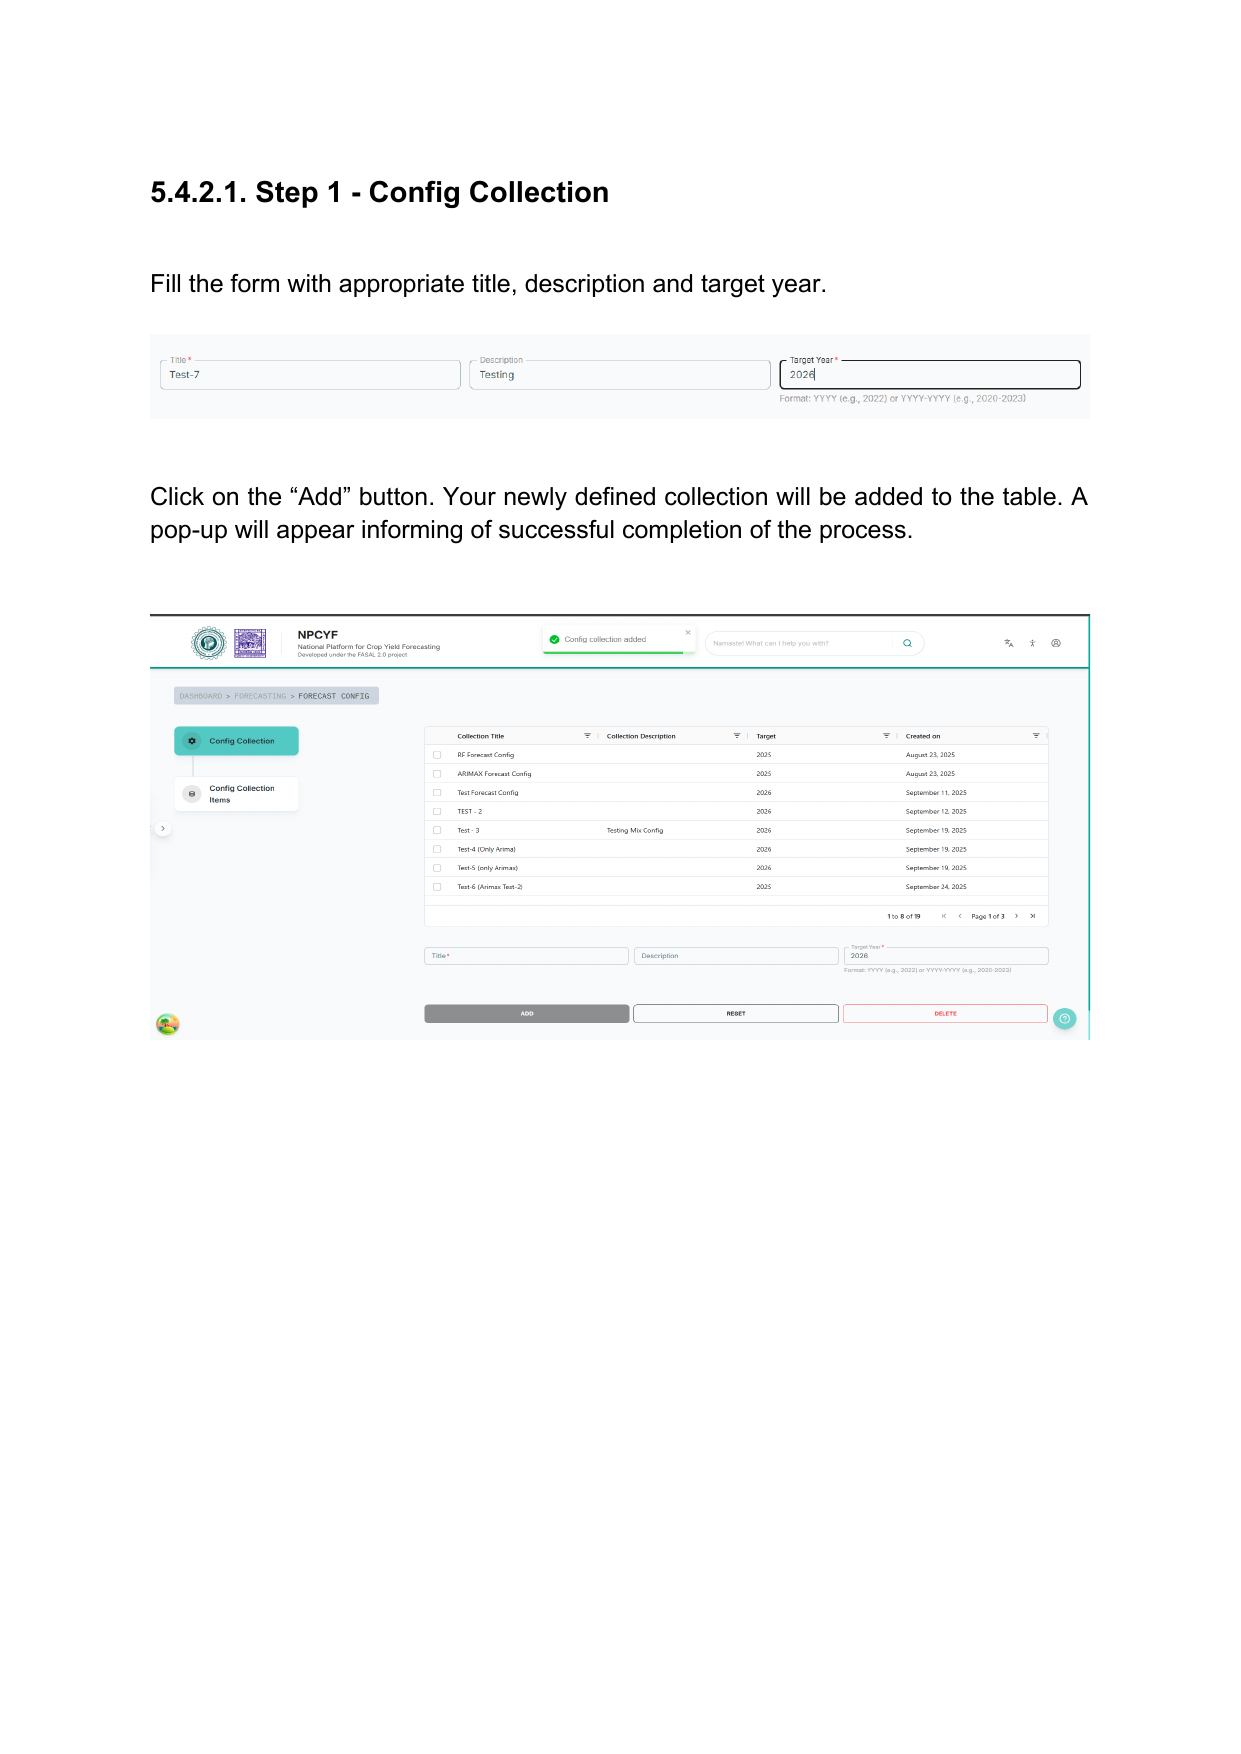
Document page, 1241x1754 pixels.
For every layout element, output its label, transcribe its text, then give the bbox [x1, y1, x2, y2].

subtitle 5.4.2.1. Step 1 - Config Collection [150, 175, 1090, 208]
picture [150, 614, 1091, 1040]
picture [150, 334, 1091, 419]
text Fill the form with appropriate title, description and target year. [150, 269, 1090, 297]
text Click on the “Add” button. Your newly defined collection will be added to the table. A pop-up will appear informing of successful completion of the process. [150, 482, 1090, 544]
